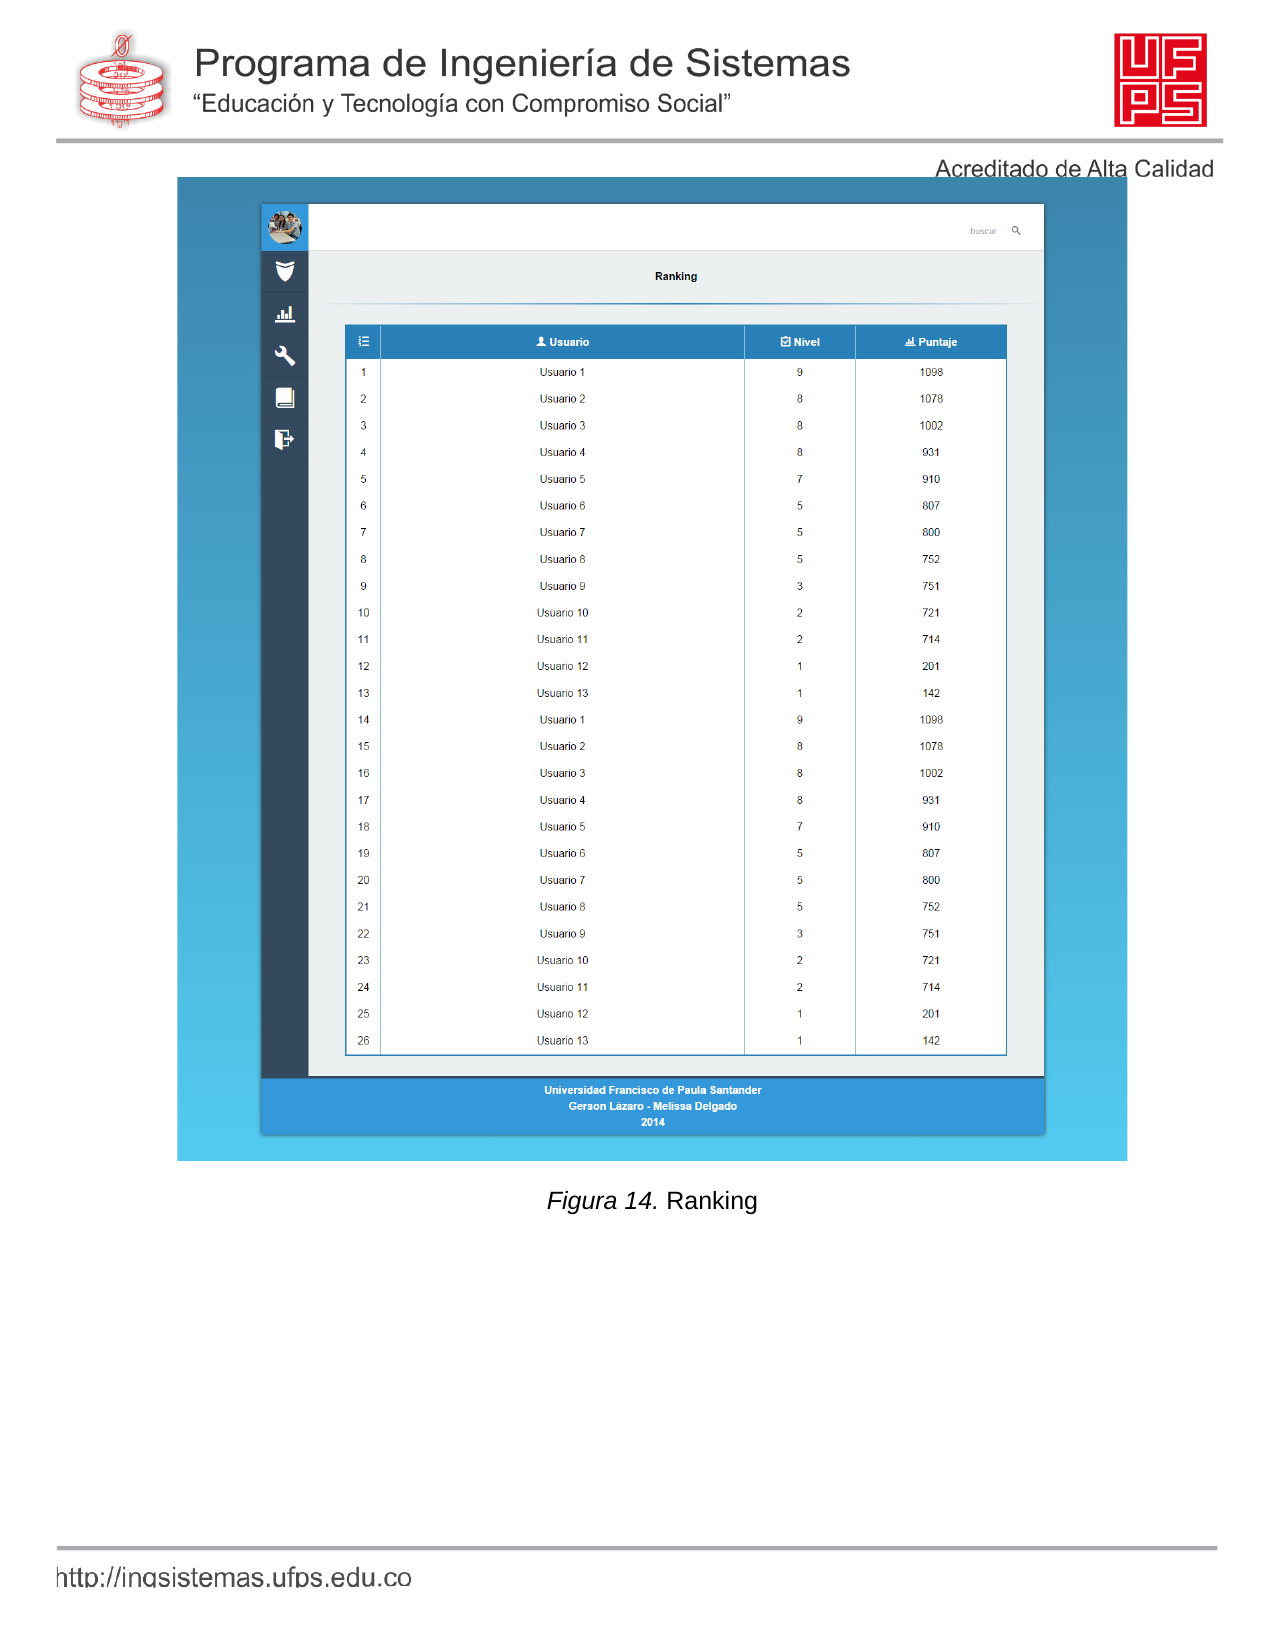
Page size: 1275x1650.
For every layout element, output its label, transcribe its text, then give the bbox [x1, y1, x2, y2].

picture [55, 1546, 1217, 1588]
picture [56, 26, 1224, 1161]
text Figura 14. Ranking [177, 1186, 1127, 1214]
